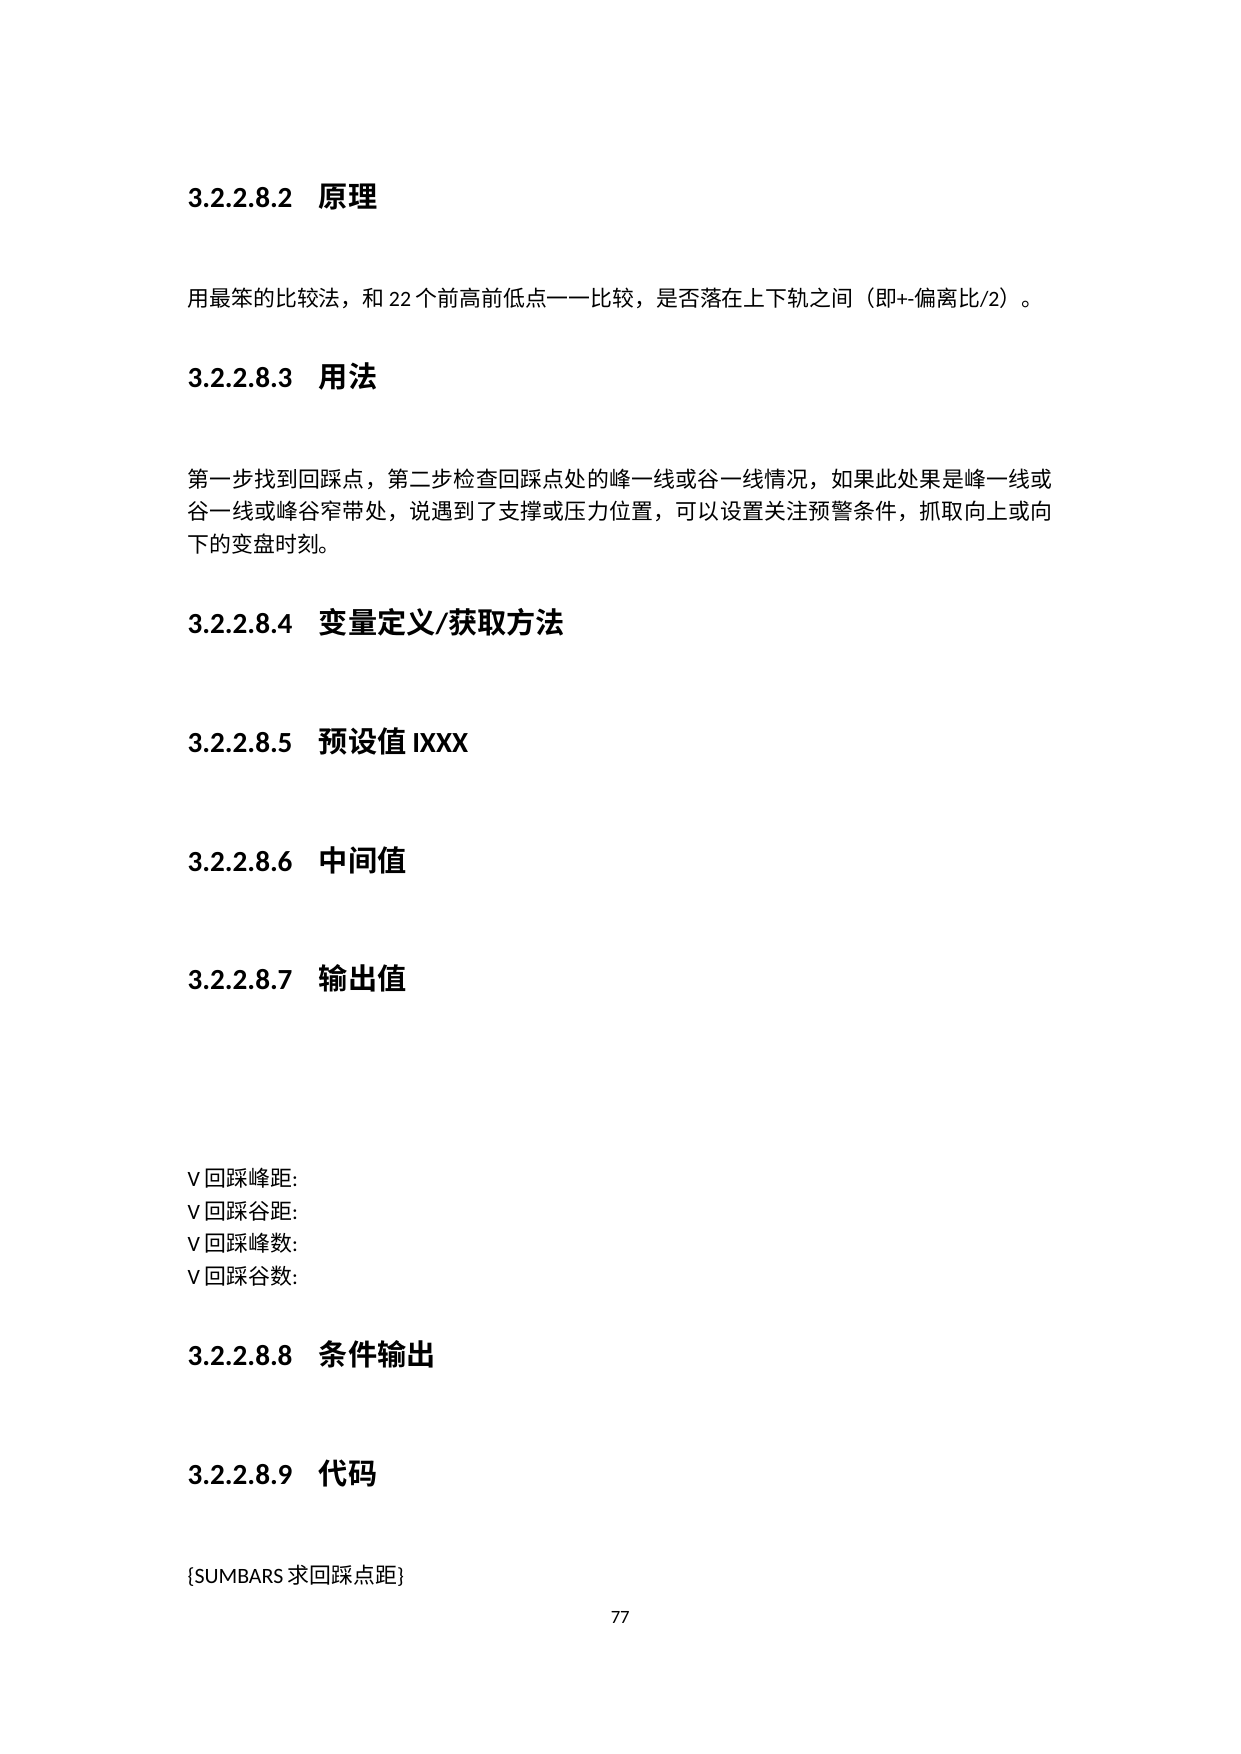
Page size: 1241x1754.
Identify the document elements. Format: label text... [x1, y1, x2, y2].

text {SUMBARS求回踩点距} [187, 1558, 1053, 1590]
subtitle 预设值IXXX [187, 707, 1053, 772]
subtitle 输出值 [187, 944, 1053, 1009]
subtitle 原理 [187, 162, 1053, 227]
text V回踩谷数: [187, 1258, 1053, 1291]
subtitle 变量定义/获取方法 [187, 588, 1053, 653]
text V回踩谷距: [187, 1193, 1053, 1226]
text 用最笨的比较法，和22个前高前低点一一比较，是否落在上下轨之间（即+-偏离比/2）。 [187, 281, 1053, 313]
text 第一步找到回踩点，第二步检查回踩点处的峰一线或谷一线情况，如果此处果是峰一线或谷一线或峰谷窄带处，说遇到了支撑或压力位置，可以设置关注预警条件，抓取向上或向下的变盘时刻。 [187, 461, 1053, 559]
subtitle 中间值 [187, 826, 1053, 891]
subtitle 代码 [187, 1439, 1053, 1504]
text V回踩峰数: [187, 1226, 1053, 1258]
subtitle 用法 [187, 342, 1053, 407]
text V回踩峰距: [187, 1161, 1053, 1193]
subtitle 条件输出 [187, 1320, 1053, 1385]
